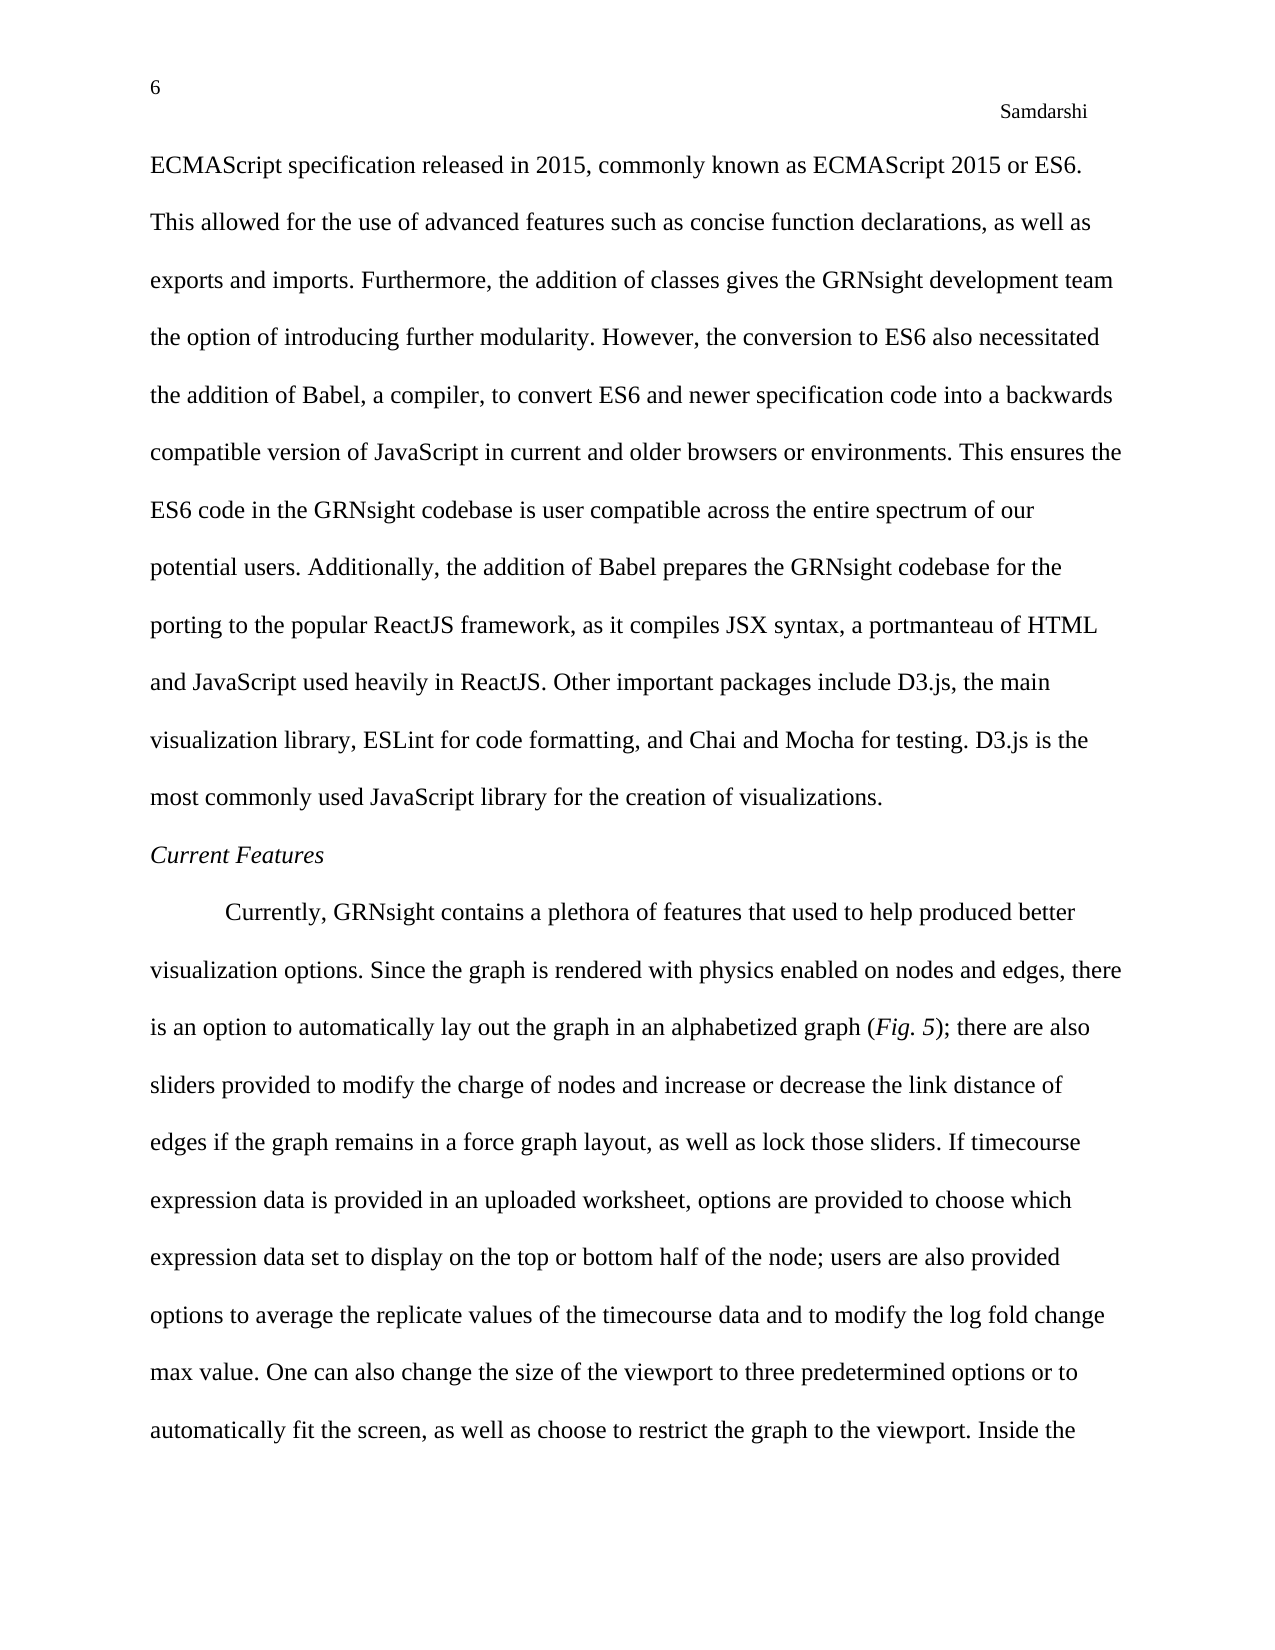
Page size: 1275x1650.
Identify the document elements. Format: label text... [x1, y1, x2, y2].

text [150, 150, 1125, 811]
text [150, 897, 1125, 1444]
text Current Features [150, 840, 1125, 869]
